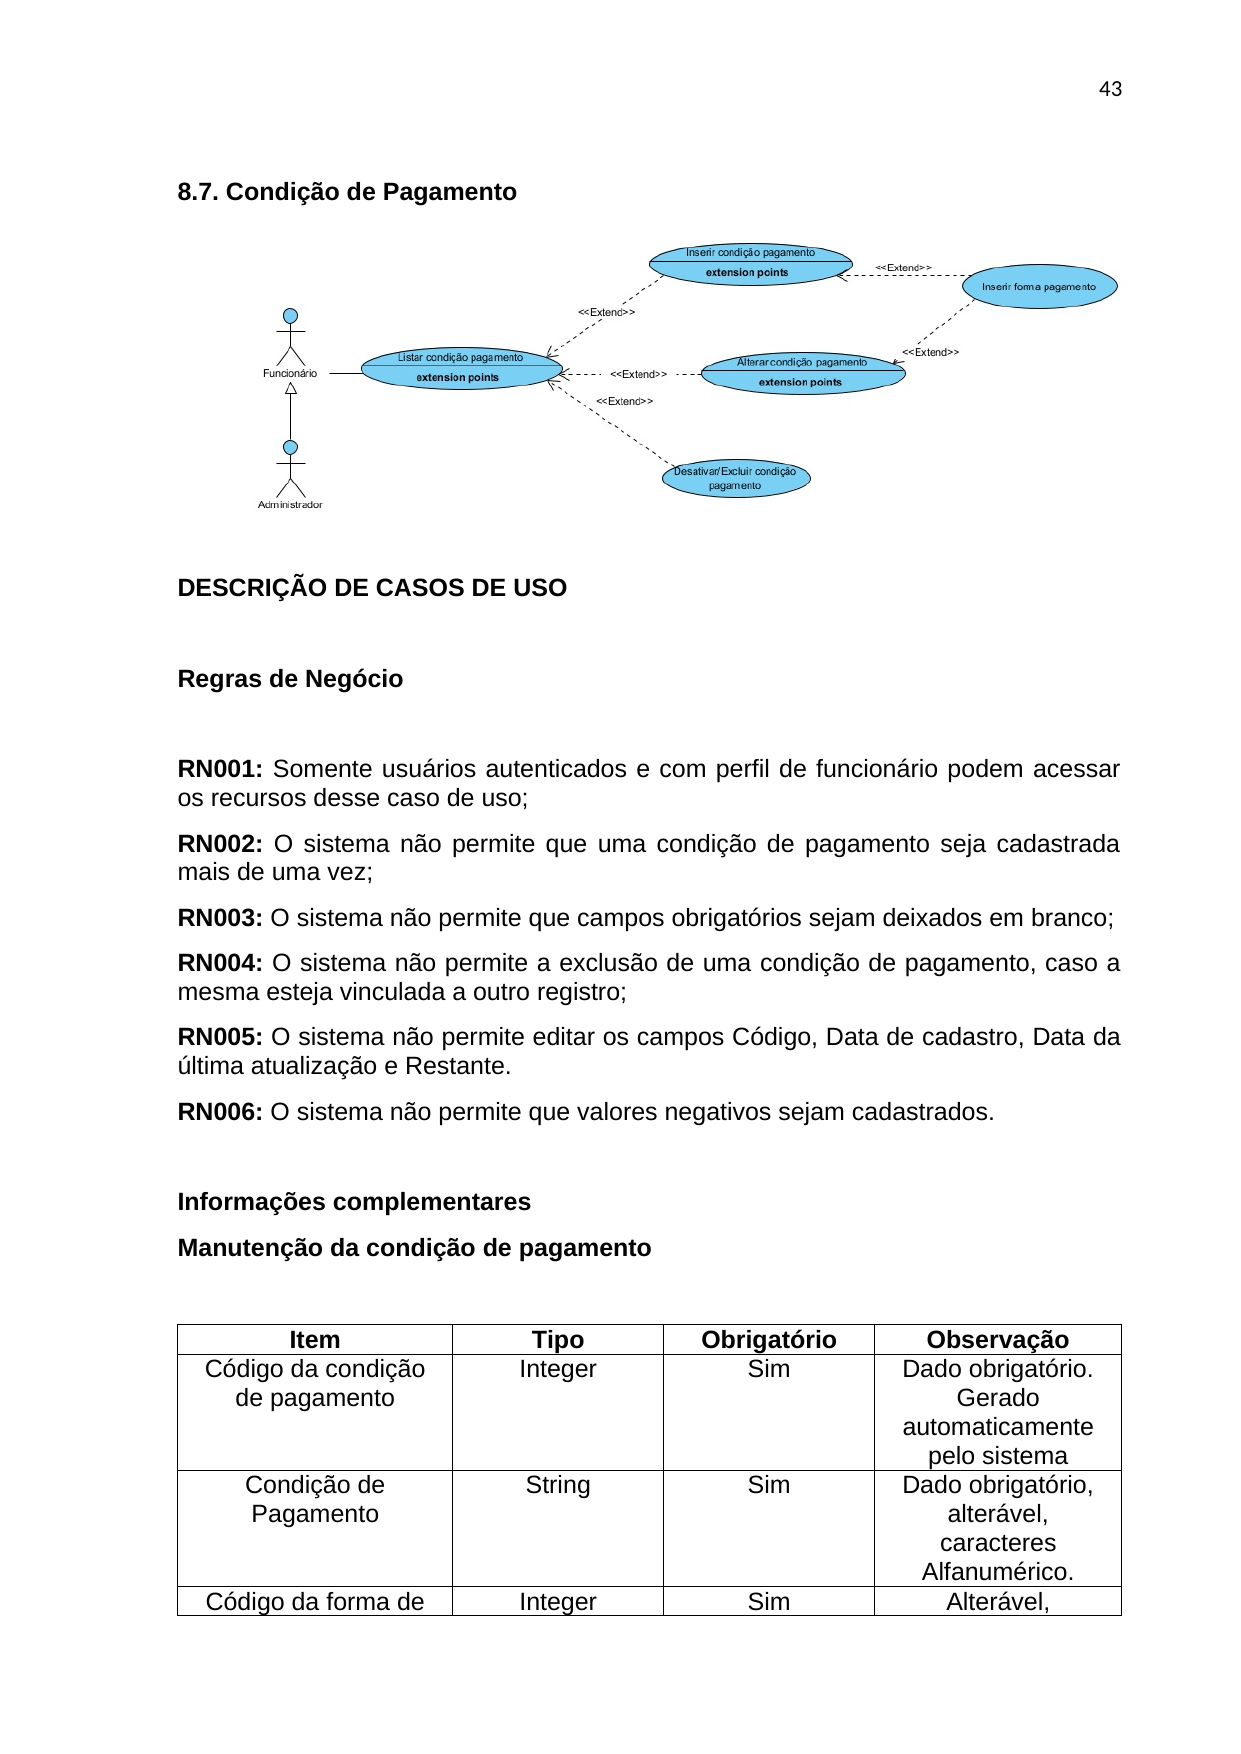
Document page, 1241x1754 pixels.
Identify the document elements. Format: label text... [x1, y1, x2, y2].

table_cell Condição de Pagamento [178, 1471, 452, 1586]
text Regras de Negócio [177, 664, 1122, 692]
table_cell Sim [664, 1587, 874, 1615]
text RN006: O sistema não permite que valores negativos sejam cadastrados. [177, 1097, 1122, 1125]
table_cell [178, 1587, 452, 1615]
table_cell Integer [453, 1355, 663, 1469]
table_cell Sim [664, 1471, 874, 1586]
table_header Tipo [453, 1325, 663, 1353]
text Manutenção da condição de pagamento [177, 1233, 1122, 1262]
text RN003: O sistema não permite que campos obrigatórios sejam deixados em branco; [177, 903, 1122, 932]
picture [214, 208, 1158, 543]
table_cell Sim [664, 1355, 874, 1469]
table_header Item [178, 1325, 452, 1353]
table_header Obrigatório [664, 1325, 874, 1353]
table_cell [875, 1587, 1121, 1615]
table_header Observação [875, 1325, 1121, 1353]
text DESCRIÇÃO DE CASOS DE USO [177, 573, 1122, 602]
table_cell String [453, 1471, 663, 1586]
subtitle 8.7. Condição de Pagamento [177, 177, 1122, 206]
table_cell Dado obrigatório, alterável, caracteres Alfanumérico. [875, 1471, 1121, 1586]
text RN002: O sistema não permite que uma condição de pagamento seja cadastrada mais de uma vez; [177, 829, 1122, 886]
table_cell Código da condição de pagamento [178, 1355, 452, 1469]
text Informações complementares [177, 1187, 1122, 1216]
text RN004: O sistema não permite a exclusão de uma condição de pagamento, caso a mesma esteja vinculada a outro registro; [177, 948, 1122, 1006]
table_cell Dado obrigatório. Gerado automaticamente pelo sistema [875, 1355, 1121, 1469]
table_cell Integer [453, 1587, 663, 1615]
text RN005: O sistema não permite editar os campos Código, Data de cadastro, Data da última atualização e Restante. [177, 1022, 1122, 1080]
text RN001: Somente usuários autenticados e com perfil de funcionário podem acessar os recursos desse caso de uso; [177, 754, 1122, 812]
